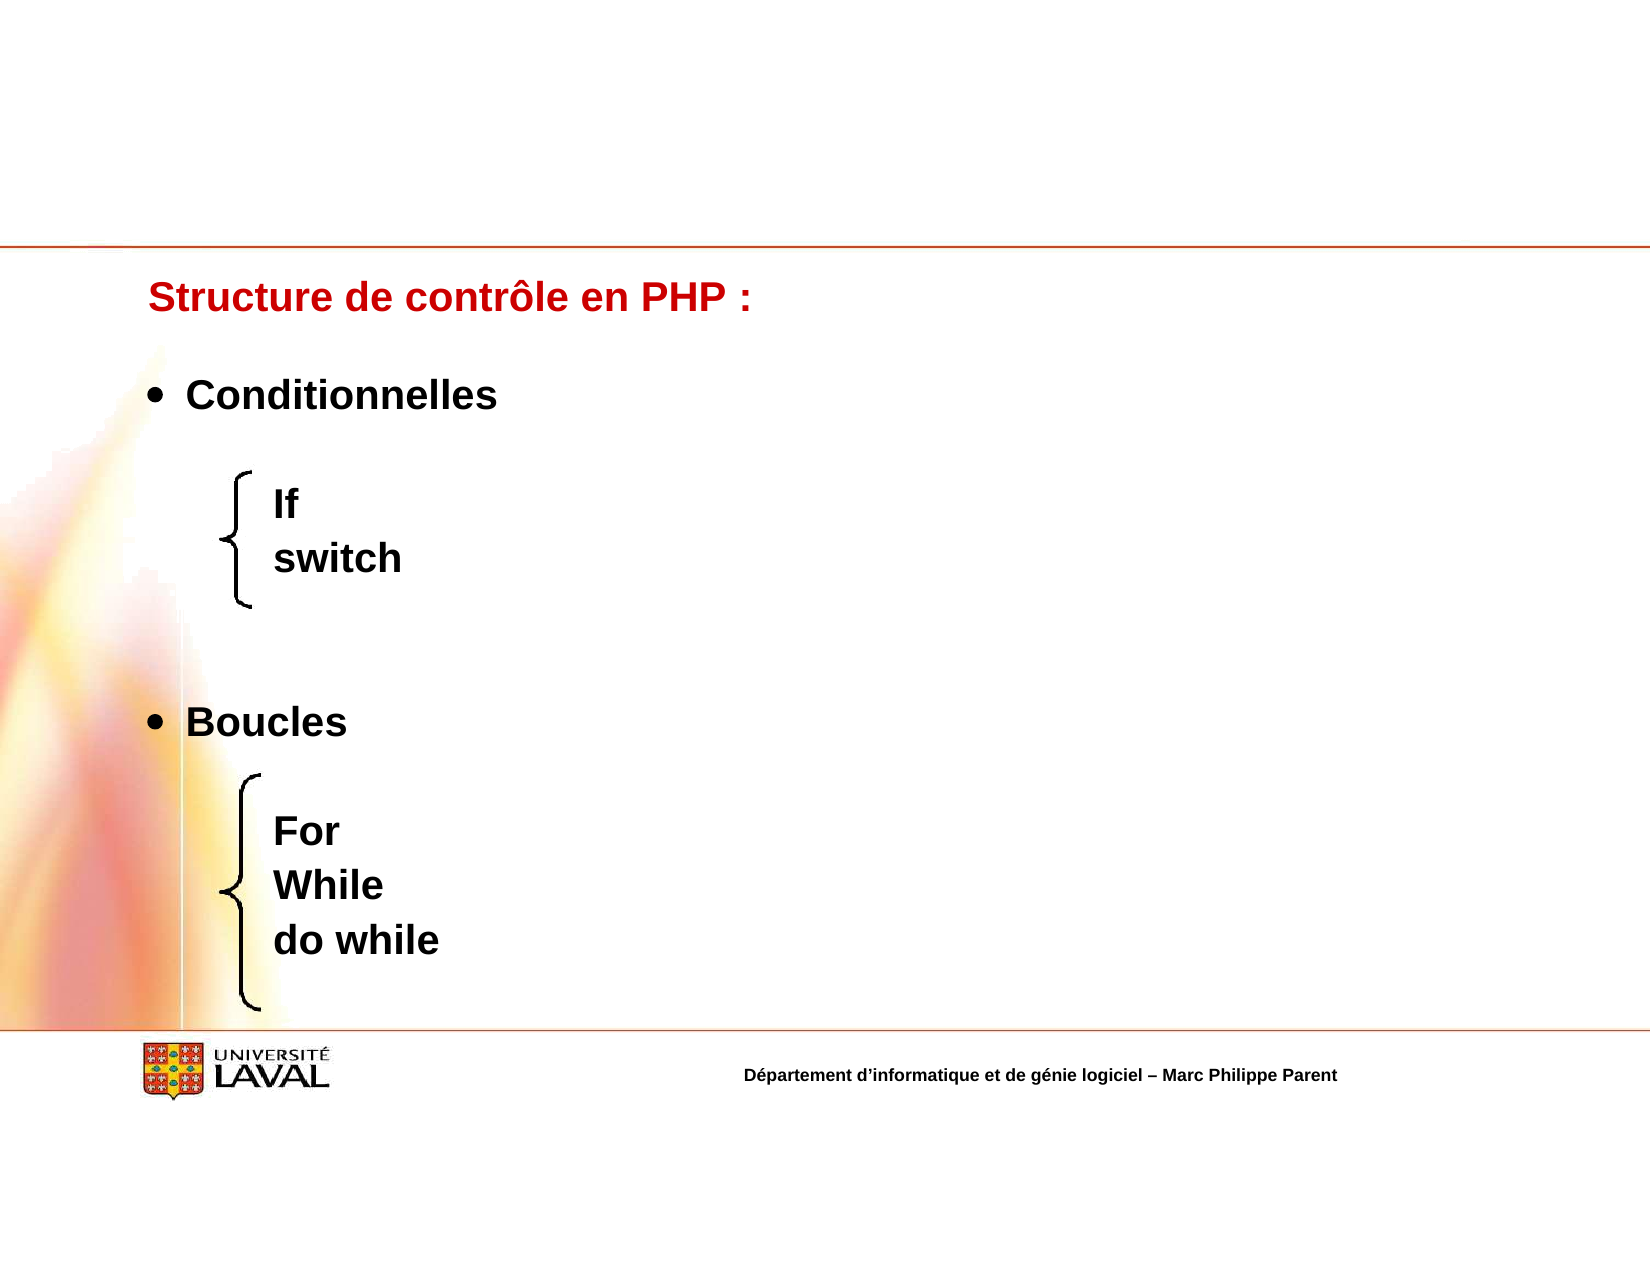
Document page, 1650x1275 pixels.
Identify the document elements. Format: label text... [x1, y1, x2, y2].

list Boucles [148, 697, 1598, 745]
text switch [273, 534, 1598, 582]
text If [273, 479, 1598, 527]
text Structure de contrôle en PHP : [148, 272, 1598, 320]
text do while [273, 915, 1598, 963]
list Conditionnelles [148, 370, 1598, 418]
picture [0, 173, 1650, 1102]
text Département d’informatique et de génie logiciel – Marc Philippe Parent [744, 1064, 1598, 1085]
text For [273, 806, 1598, 854]
text While [273, 861, 1598, 909]
